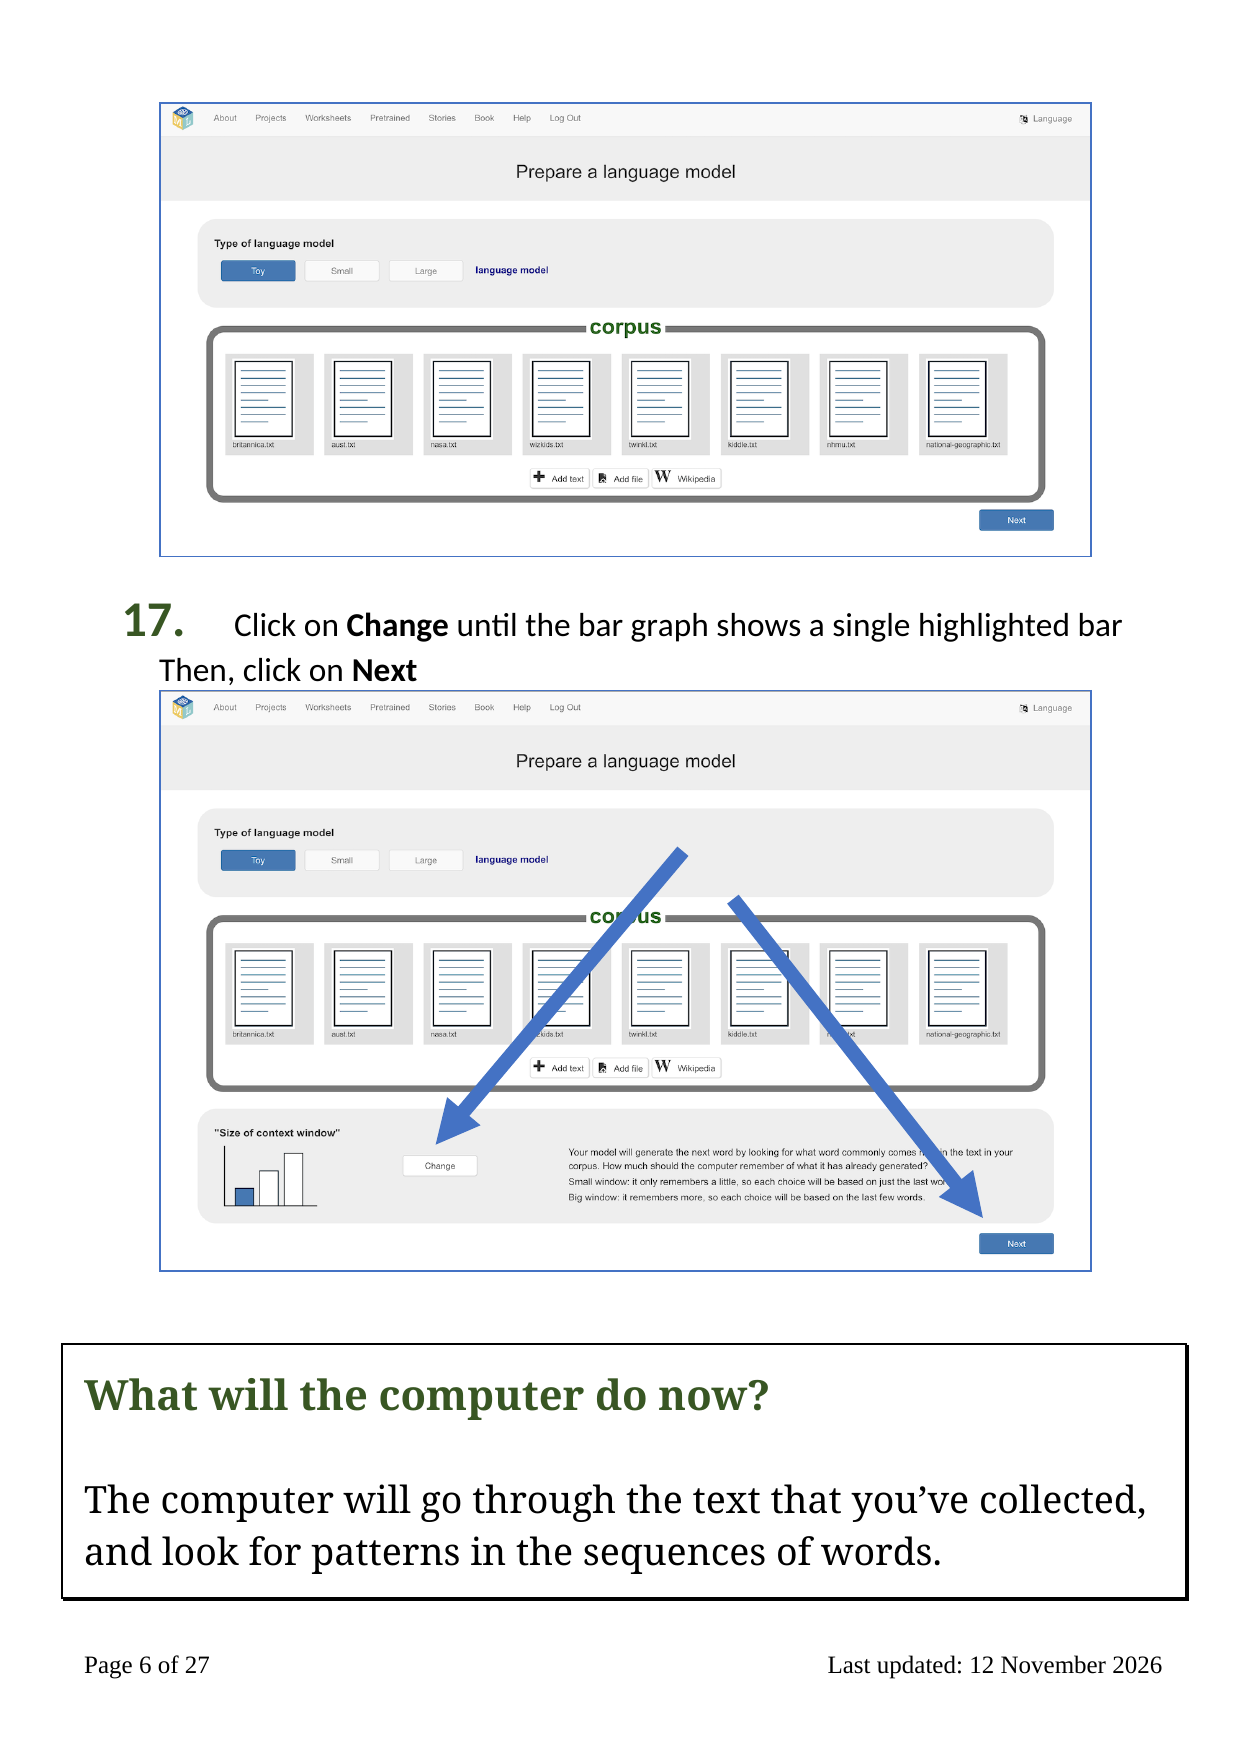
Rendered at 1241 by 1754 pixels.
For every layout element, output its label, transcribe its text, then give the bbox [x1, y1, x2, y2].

picture [161, 691, 1090, 1270]
picture [161, 104, 1090, 556]
text What will the computer do now? [63, 1345, 1185, 1423]
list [121, 102, 1164, 588]
text The computer will go through the text that you’ve collected, and look for patterns in the sequences of words. [63, 1451, 1185, 1597]
